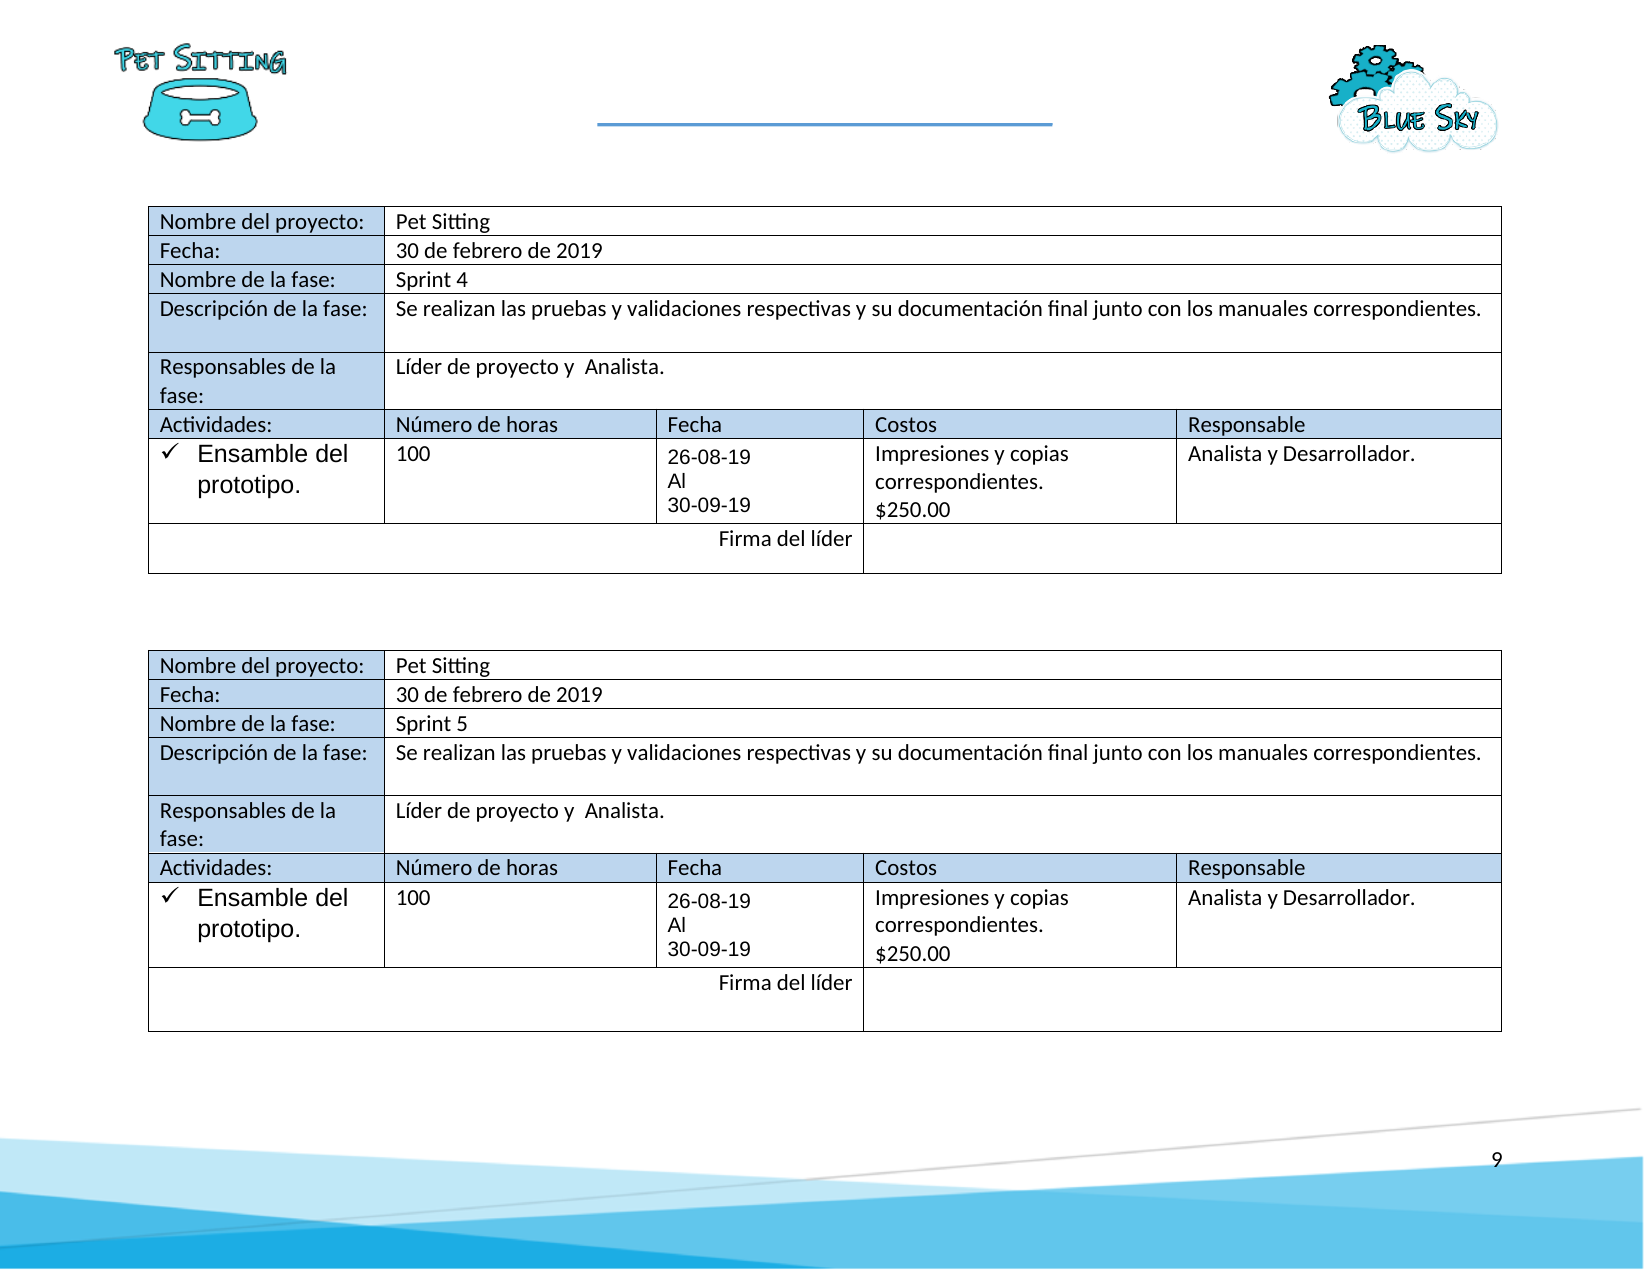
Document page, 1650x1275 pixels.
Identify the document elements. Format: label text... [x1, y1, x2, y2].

table_cell Responsable [1177, 854, 1501, 882]
table_cell Analista y Desarrollador. [1177, 883, 1501, 967]
table_cell Sprint 4 [385, 265, 1501, 293]
picture [0, 1099, 1650, 1275]
table_cell Nombre de la fase: [149, 265, 384, 293]
table_cell Actividades: [149, 854, 384, 882]
table_header Pet Sitting [385, 207, 1501, 235]
picture [107, 31, 296, 148]
table_cell 30 de febrero de 2019 [385, 236, 1501, 264]
table_cell 100 [385, 439, 656, 523]
picture [1323, 45, 1503, 157]
table_cell Se realizan las pruebas y validaciones respectivas y su documentación final junto con los manuales correspondientes. [385, 294, 1501, 352]
table_cell Responsables de la fase: [149, 353, 384, 409]
table_cell 30 de febrero de 2019 [385, 680, 1501, 708]
table_cell [864, 524, 1501, 573]
table_cell 26-08-19 Al 30-09-19 [657, 883, 863, 967]
table_cell Costos [864, 854, 1176, 882]
table_cell Se realizan las pruebas y validaciones respectivas y su documentación final junto con los manuales correspondientes. [385, 738, 1501, 795]
table_cell Actividades: [149, 410, 384, 438]
table_cell Impresiones y copias correspondientes. $250.00 [864, 883, 1176, 967]
table_cell Costos [864, 410, 1176, 438]
table_cell Ensamble del prototipo. [149, 439, 384, 523]
table_cell Sprint 5 [385, 709, 1501, 737]
table_cell Nombre de la fase: [149, 709, 384, 737]
table_cell Fecha: [149, 236, 384, 264]
table_header Pet Sitting [385, 651, 1501, 679]
table_cell Analista y Desarrollador. [1177, 439, 1501, 523]
table_cell Responsable [1177, 410, 1501, 438]
table_cell Número de horas [385, 410, 656, 438]
table_cell Descripción de la fase: [149, 294, 384, 352]
table_cell Fecha: [149, 680, 384, 708]
table_cell Líder de proyecto y Analista. [385, 796, 1501, 852]
table_cell Responsables de la fase: [149, 796, 384, 852]
table_cell Fecha [657, 410, 863, 438]
table_cell 100 [385, 883, 656, 967]
table_cell Número de horas [385, 854, 656, 882]
table_cell Líder de proyecto y Analista. [385, 353, 1501, 409]
table_cell Descripción de la fase: [149, 738, 384, 795]
table_cell Firma del líder [149, 524, 863, 573]
table_cell Firma del líder [149, 968, 863, 1031]
table_cell [864, 968, 1501, 1031]
table_cell Impresiones y copias correspondientes. $250.00 [864, 439, 1176, 523]
table_header Nombre del proyecto: [149, 207, 384, 235]
table_cell 26-08-19 Al 30-09-19 [657, 439, 863, 523]
table_cell Ensamble del prototipo. [149, 883, 384, 967]
table_header Nombre del proyecto: [149, 651, 384, 679]
table_cell Fecha [657, 854, 863, 882]
